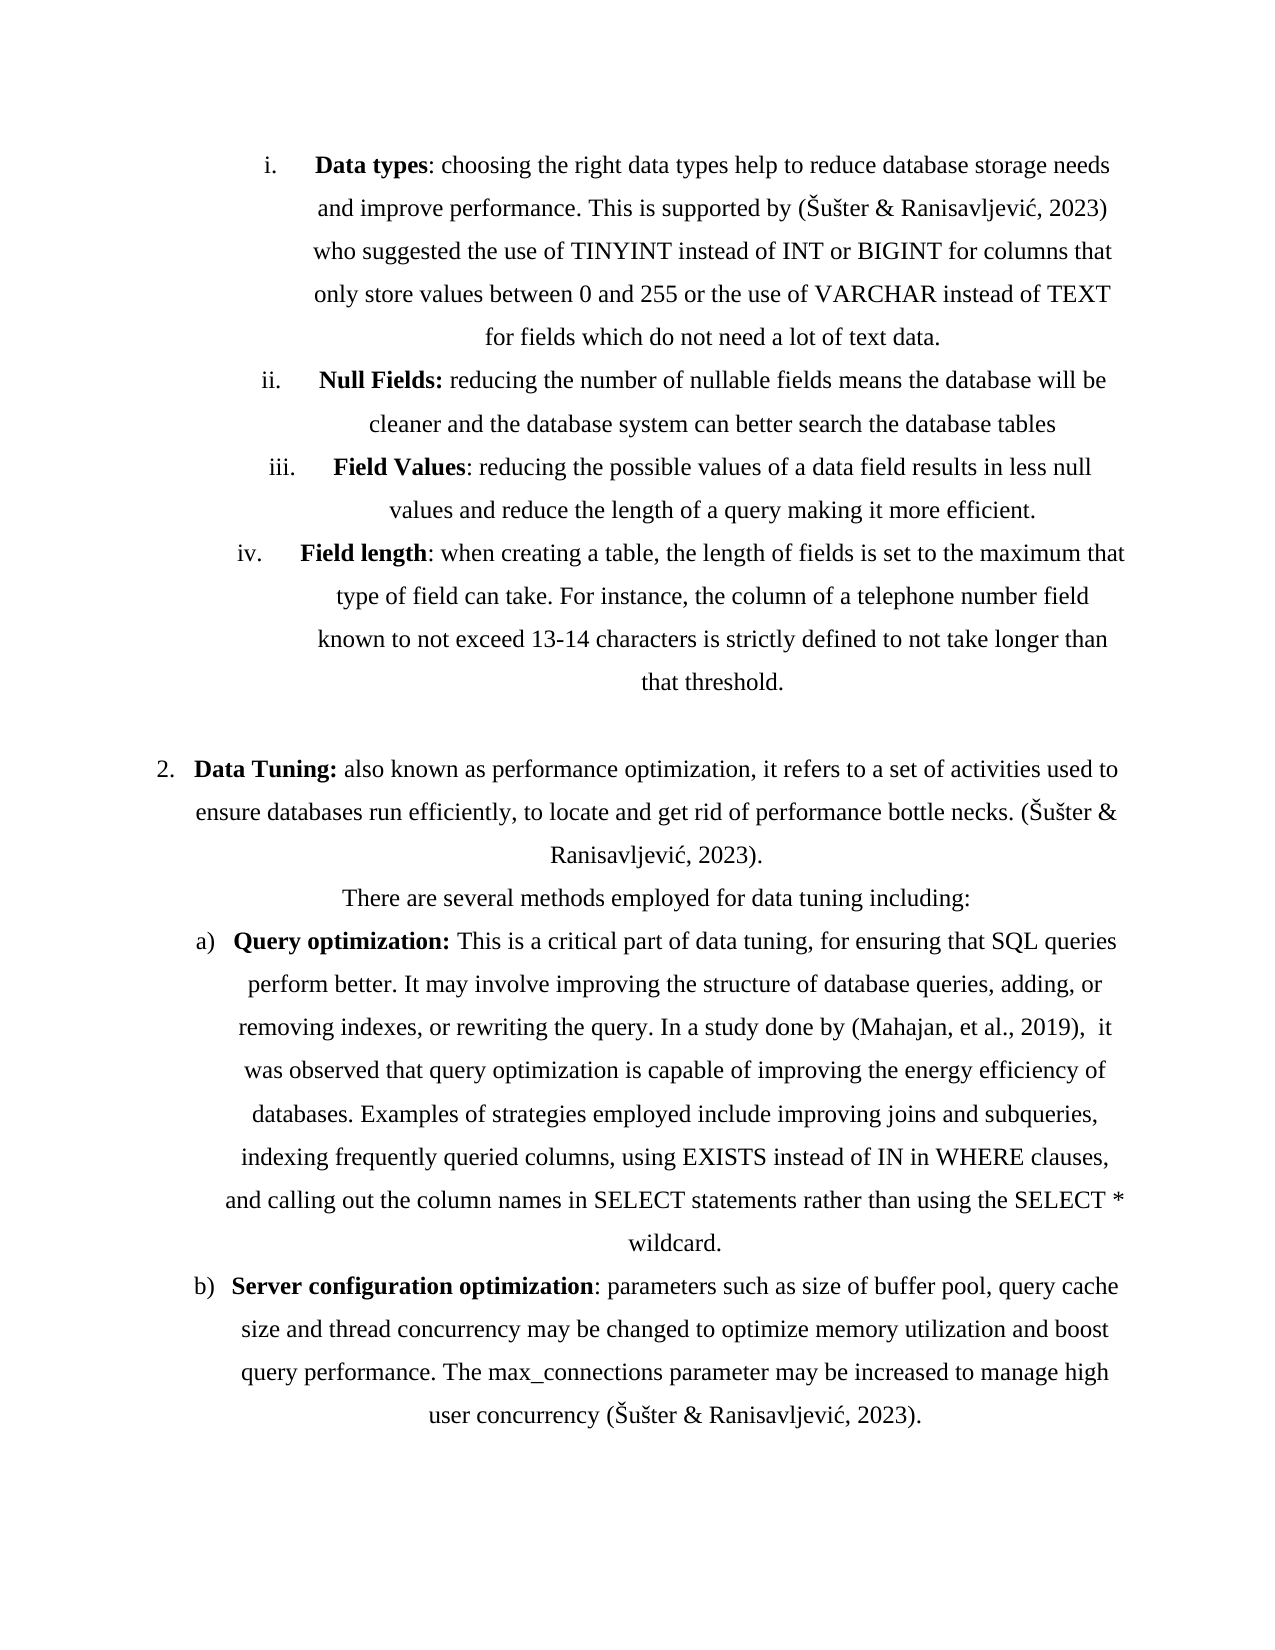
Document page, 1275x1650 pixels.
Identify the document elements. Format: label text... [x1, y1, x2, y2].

list Data Tuning: also known as performance optimization, it refers to a set of activities used to ensure databases run efficiently, to locate and get rid of performance bottle necks. . [150, 754, 1125, 869]
list Query optimization: This is a critical part of data tuning, for ensuring that SQL queries perform better. It may involve improving the structure of database queries, adding, or removing indexes, or rewriting the query. In a study done by , it was observed that query optimization is capable of improving the energy efficiency of databases. Examples of strategies employed include improving joins and subqueries, indexing frequently queried columns, using EXISTS instead of IN in WHERE clauses, and calling out the column names in SELECT statements rather than using the SELECT * wildcard. [187, 926, 1125, 1257]
list Server configuration optimization: parameters such as size of buffer pool, query cache size and thread concurrency may be changed to optimize memory utilization and boost query performance. The max_connections parameter may be increased to manage high user concurrency . [187, 1271, 1125, 1429]
list Field length: when creating a table, the length of fields is set to the maximum that type of field can take. For instance, the column of a telephone number field known to not exceed 13-14 characters is strictly defined to not take longer than that threshold. [262, 538, 1125, 696]
list Null Fields: reducing the number of nullable fields means the database will be cleaner and the database system can better search the database tables [262, 366, 1125, 437]
list There are several methods employed for data tuning including: [187, 883, 1125, 912]
list Data types: choosing the right data types help to reduce database storage needs and improve performance. This is supported by who suggested the use of TINYINT instead of INT or BIGINT for columns that only store values between 0 and 255 or the use of VARCHAR instead of TEXT for fields which do not need a lot of text data. [262, 150, 1125, 351]
list Field Values: reducing the possible values of a data field results in less null values and reduce the length of a query making it more efficient. [262, 452, 1125, 524]
